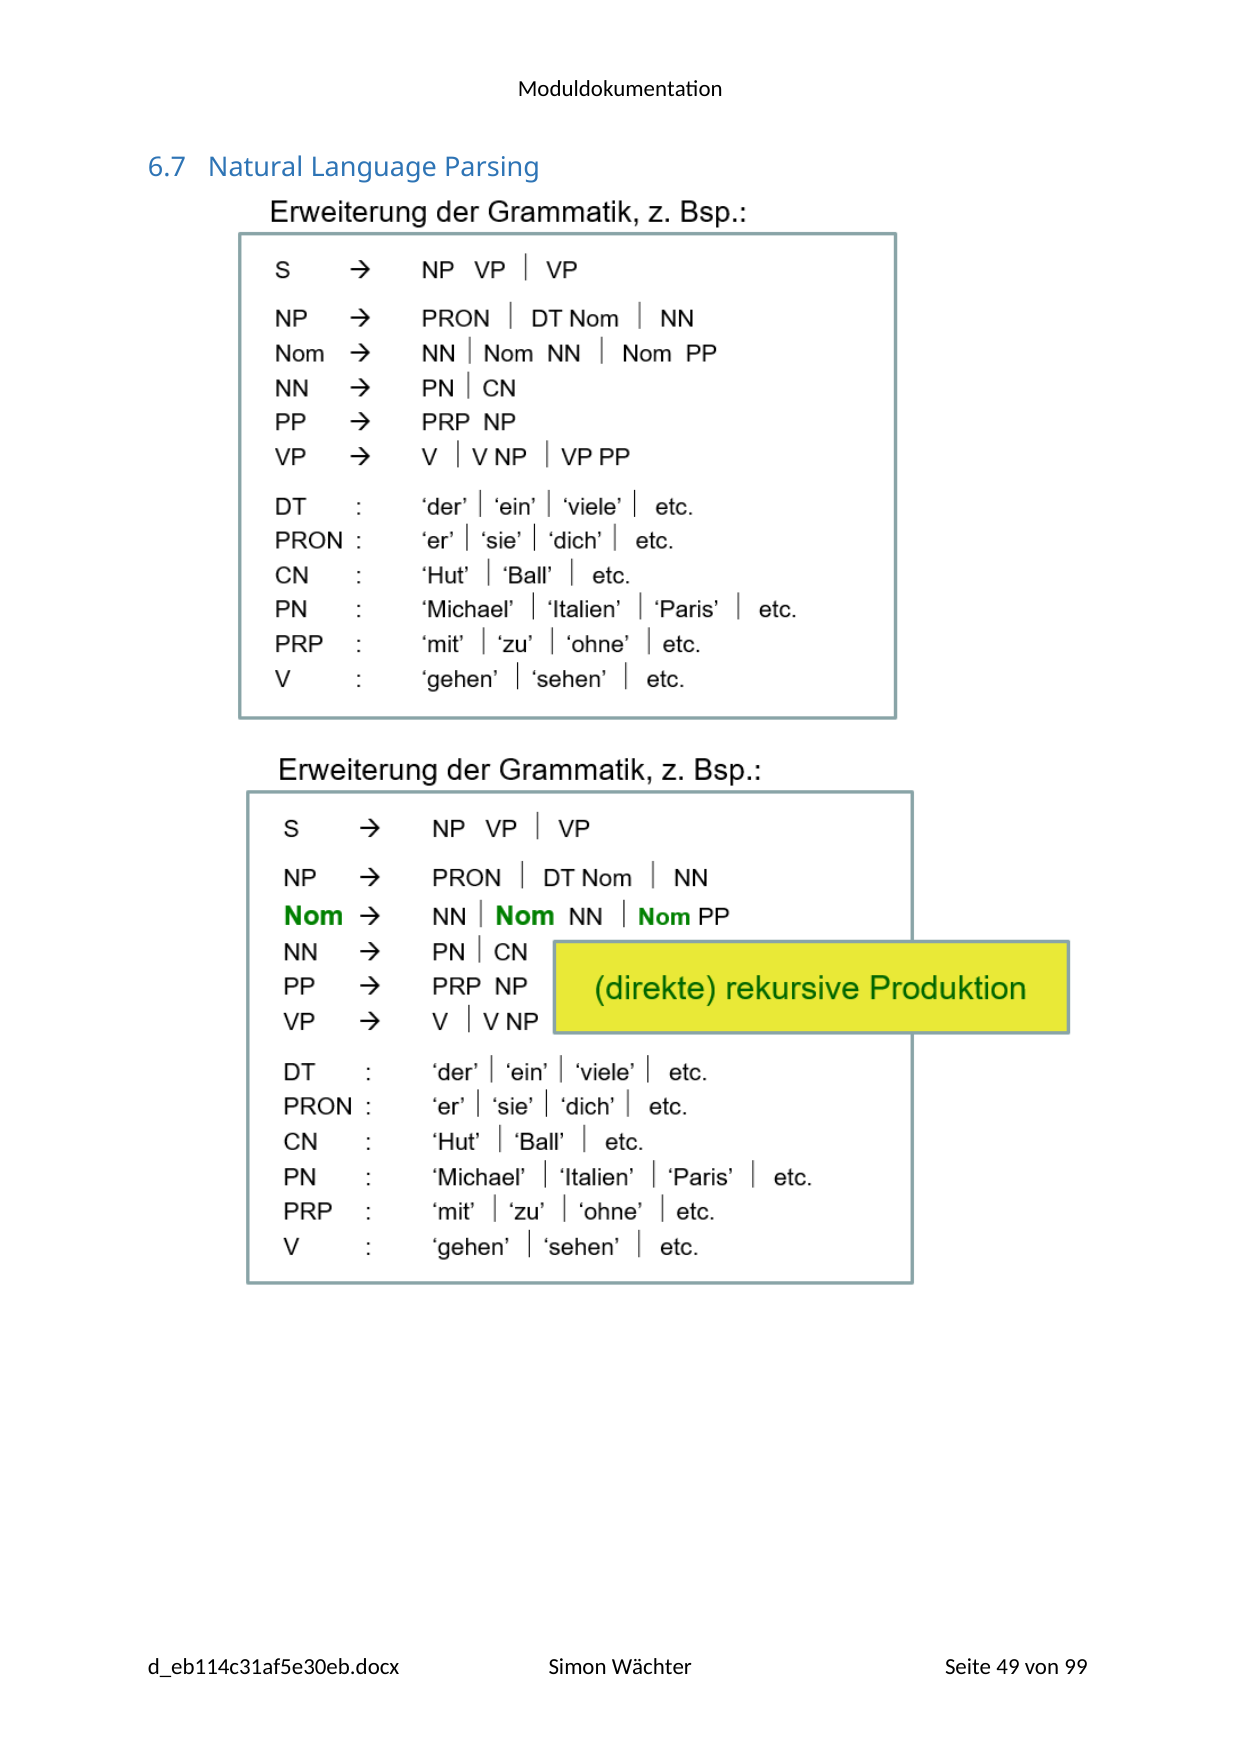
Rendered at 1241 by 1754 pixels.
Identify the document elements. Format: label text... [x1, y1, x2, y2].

picture [147, 187, 1093, 731]
subtitle Natural Language Parsing [148, 148, 1093, 184]
picture [147, 748, 1093, 1295]
